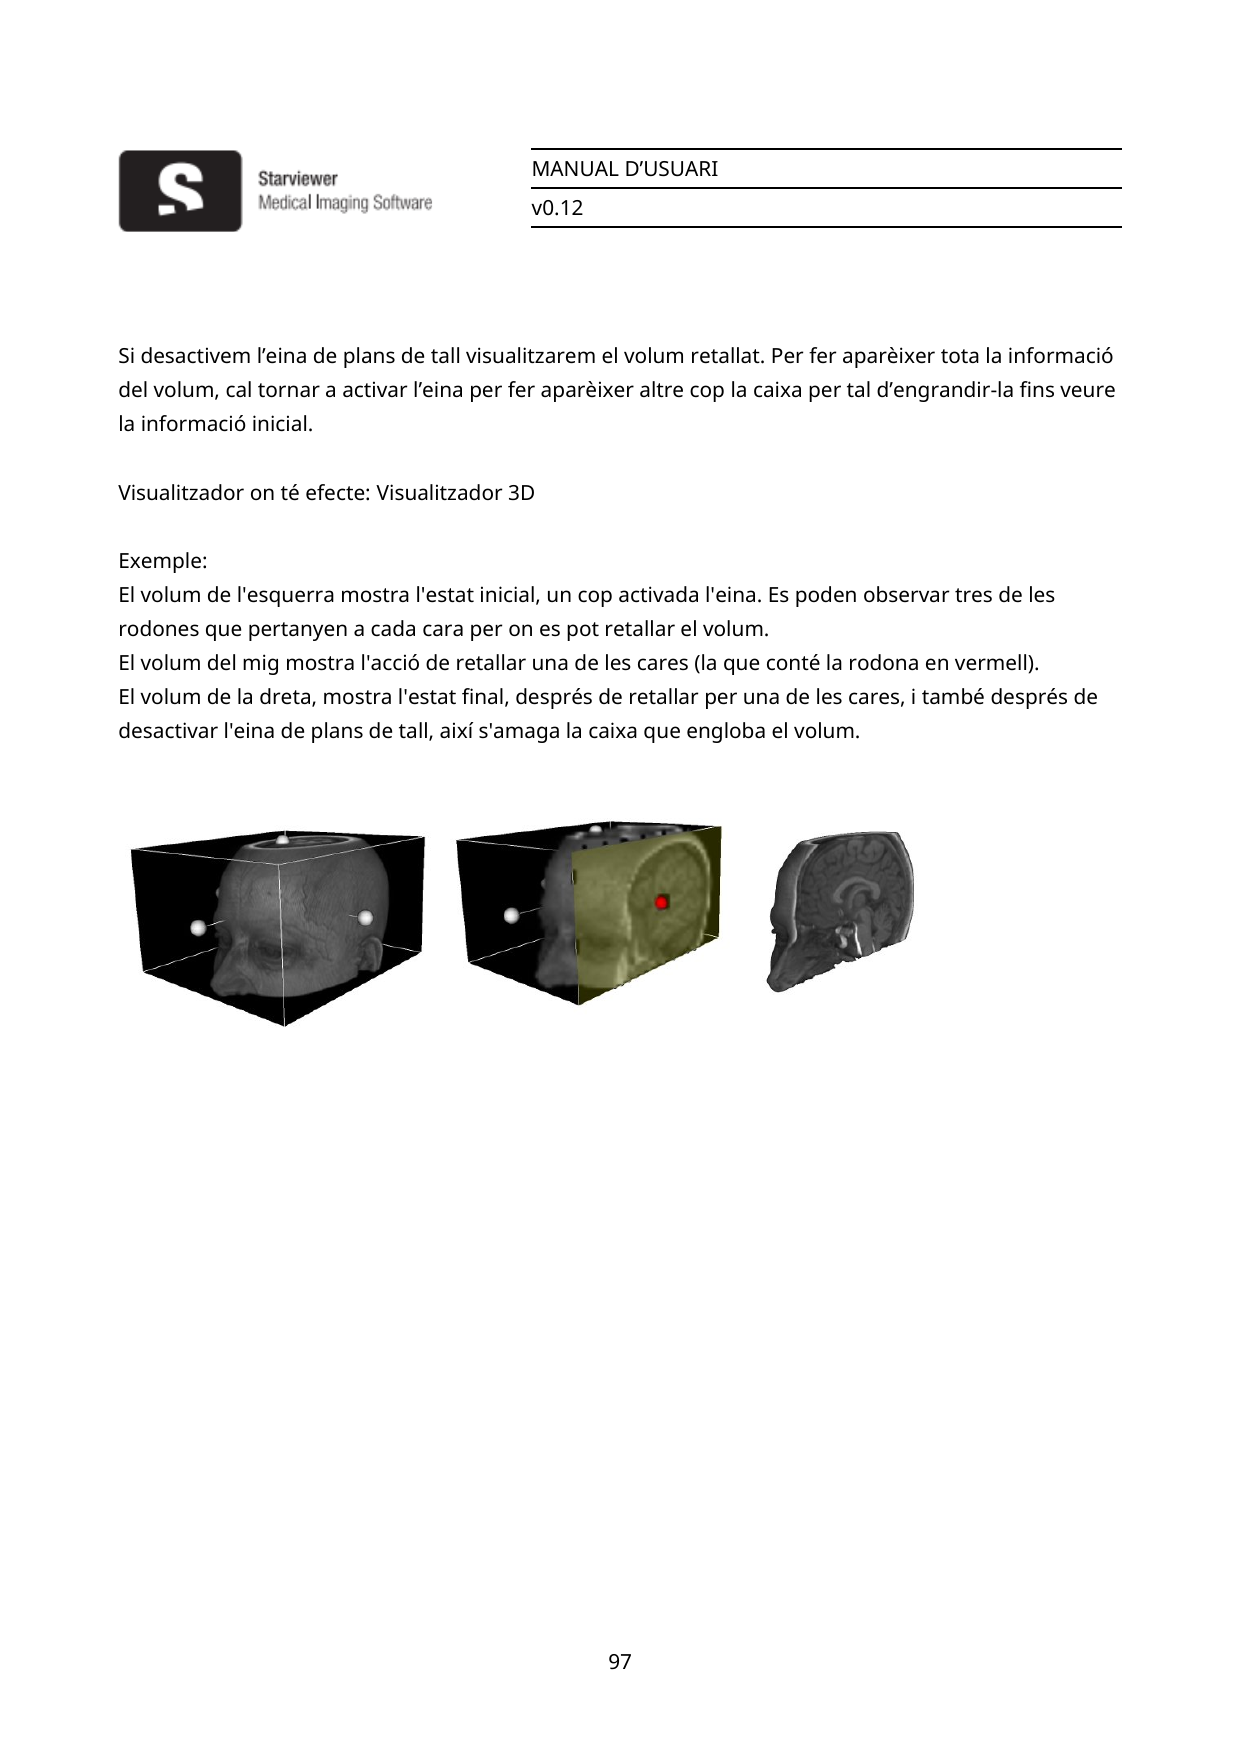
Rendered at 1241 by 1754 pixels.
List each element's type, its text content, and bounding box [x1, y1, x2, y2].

text Si desactivem l’eina de plans de tall visualitzarem el volum retallat. Per fer aparèixer tota la informació del volum, cal tornar a activar l’eina per fer aparèixer altre cop la caixa per tal d’engrandir-la fins veure la informació inicial. [118, 341, 1122, 438]
text El volum de l'esquerra mostra l'estat inicial, un cop activada l'eina. Es poden observar tres de les rodones que pertanyen a cada cara per on es pot retallar el volum. [118, 580, 1122, 642]
text El volum del mig mostra l'acció de retallar una de les cares (la que conté la rodona en vermell). [118, 648, 1122, 676]
picture [118, 818, 931, 1041]
text El volum de la dreta, mostra l'estat final, després de retallar per una de les cares, i també després de desactivar l'eina de plans de tall, així s'amaga la caixa que engloba el volum. [118, 682, 1122, 744]
text Visualitzador on té efecte: Visualitzador 3D [118, 478, 1122, 506]
text Exemple: [118, 546, 1122, 574]
